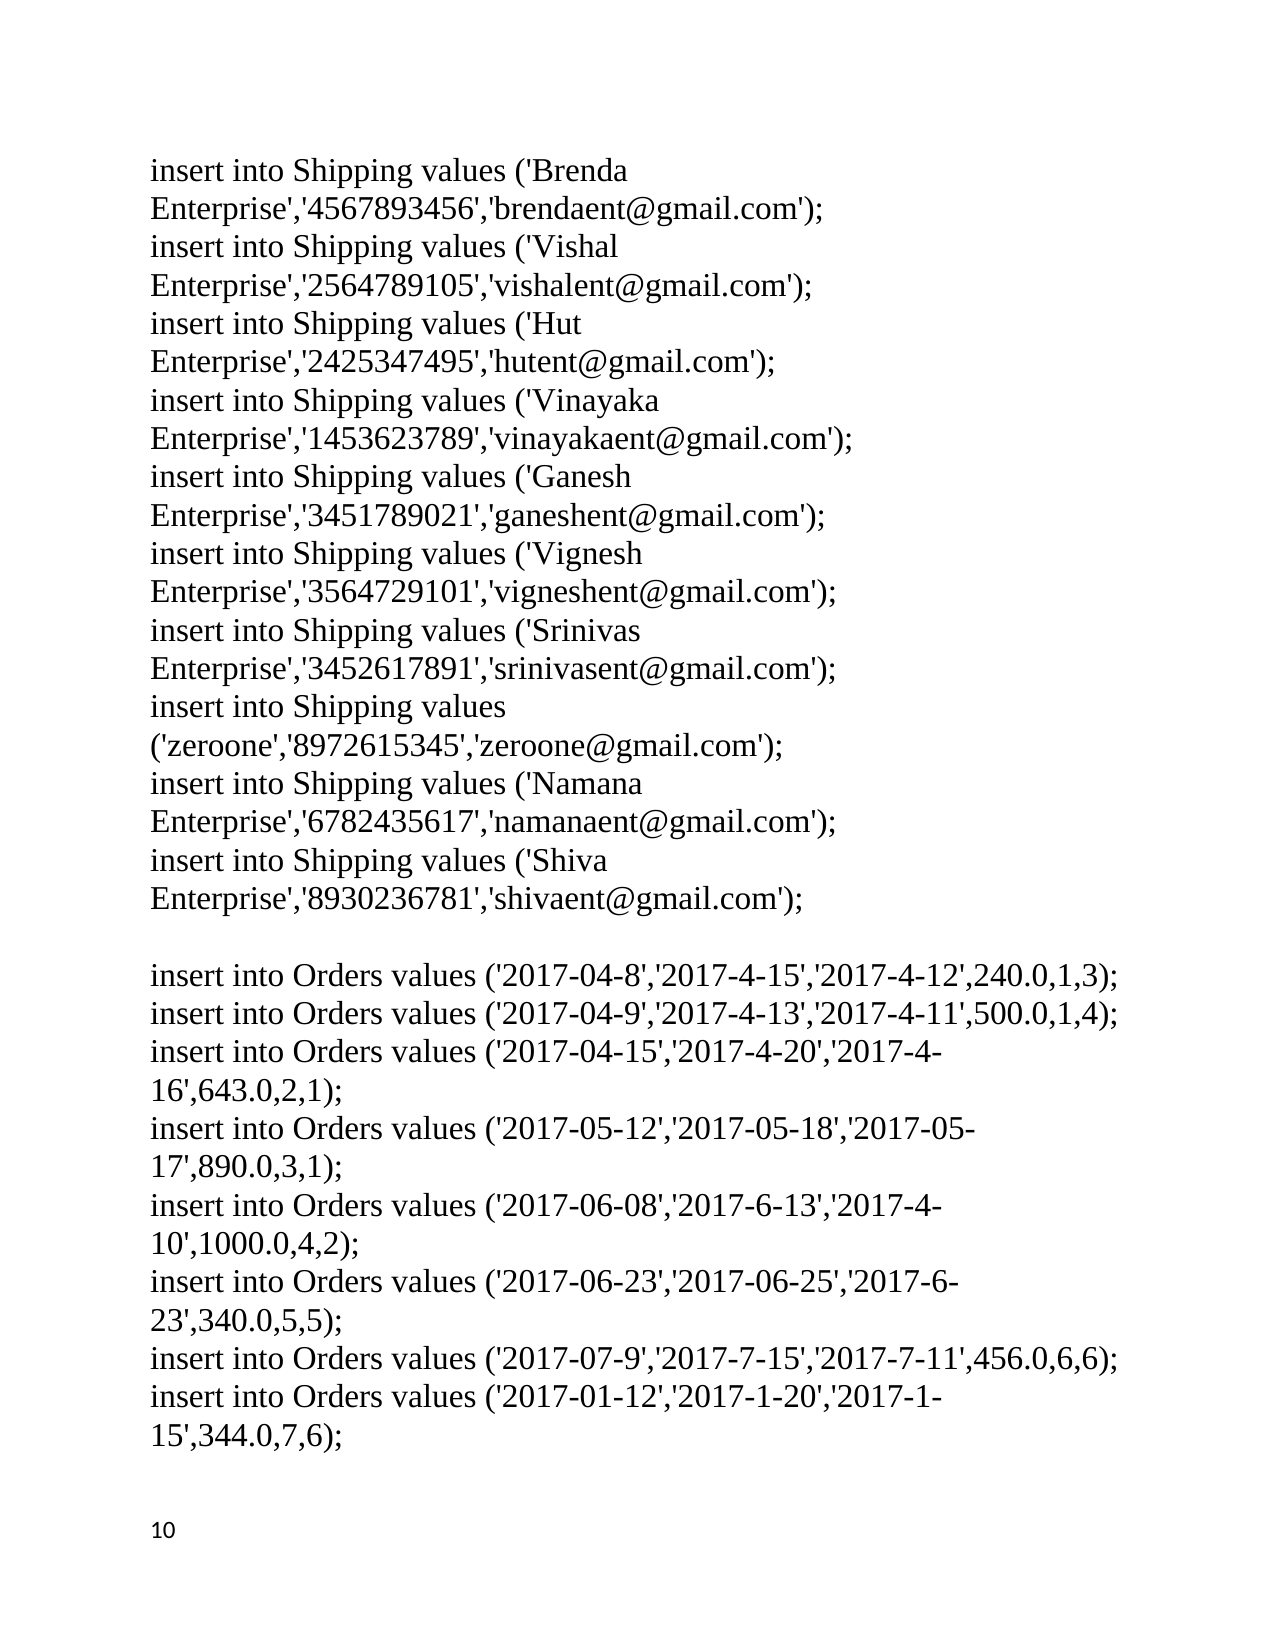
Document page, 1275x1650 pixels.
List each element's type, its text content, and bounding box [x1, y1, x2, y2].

text insert into Shipping values ('zeroone','8972615345','zeroone@gmail.com'); [150, 687, 1125, 763]
text insert into Shipping values ('Vinayaka Enterprise','1453623789','vinayakaent@gmail.com'); [150, 380, 1125, 457]
text insert into Orders values ('2017-04-8','2017-4-15','2017-4-12',240.0,1,3); [150, 955, 1125, 993]
text insert into Shipping values ('Shiva Enterprise','8930236781','shivaent@gmail.com'); [150, 840, 1125, 917]
text insert into Shipping values ('Vishal Enterprise','2564789105','vishalent@gmail.com'); [150, 227, 1125, 303]
text insert into Orders values ('2017-06-08','2017-6-13','2017-4-10',1000.0,4,2); [150, 1185, 1125, 1262]
text insert into Shipping values ('Hut Enterprise','2425347495','hutent@gmail.com'); [150, 303, 1125, 380]
text insert into Orders values ('2017-04-15','2017-4-20','2017-4-16',643.0,2,1); [150, 1032, 1125, 1108]
text insert into Shipping values ('Srinivas Enterprise','3452617891','srinivasent@gmail.com'); [150, 610, 1125, 687]
text insert into Shipping values ('Namana Enterprise','6782435617','namanaent@gmail.com'); [150, 763, 1125, 840]
text insert into Shipping values ('Vignesh Enterprise','3564729101','vigneshent@gmail.com'); [150, 533, 1125, 610]
text insert into Orders values ('2017-06-23','2017-06-25','2017-6-23',340.0,5,5); [150, 1262, 1125, 1338]
text insert into Shipping values ('Brenda Enterprise','4567893456','brendaent@gmail.com'); [150, 150, 1125, 227]
text insert into Orders values ('2017-01-12','2017-1-20','2017-1-15',344.0,7,6); [150, 1377, 1125, 1453]
text insert into Orders values ('2017-05-12','2017-05-18','2017-05-17',890.0,3,1); [150, 1108, 1125, 1185]
text insert into Orders values ('2017-07-9','2017-7-15','2017-7-11',456.0,6,6); [150, 1338, 1125, 1377]
text insert into Orders values ('2017-04-9','2017-4-13','2017-4-11',500.0,1,4); [150, 993, 1125, 1032]
text insert into Shipping values ('Ganesh Enterprise','3451789021','ganeshent@gmail.com'); [150, 457, 1125, 533]
